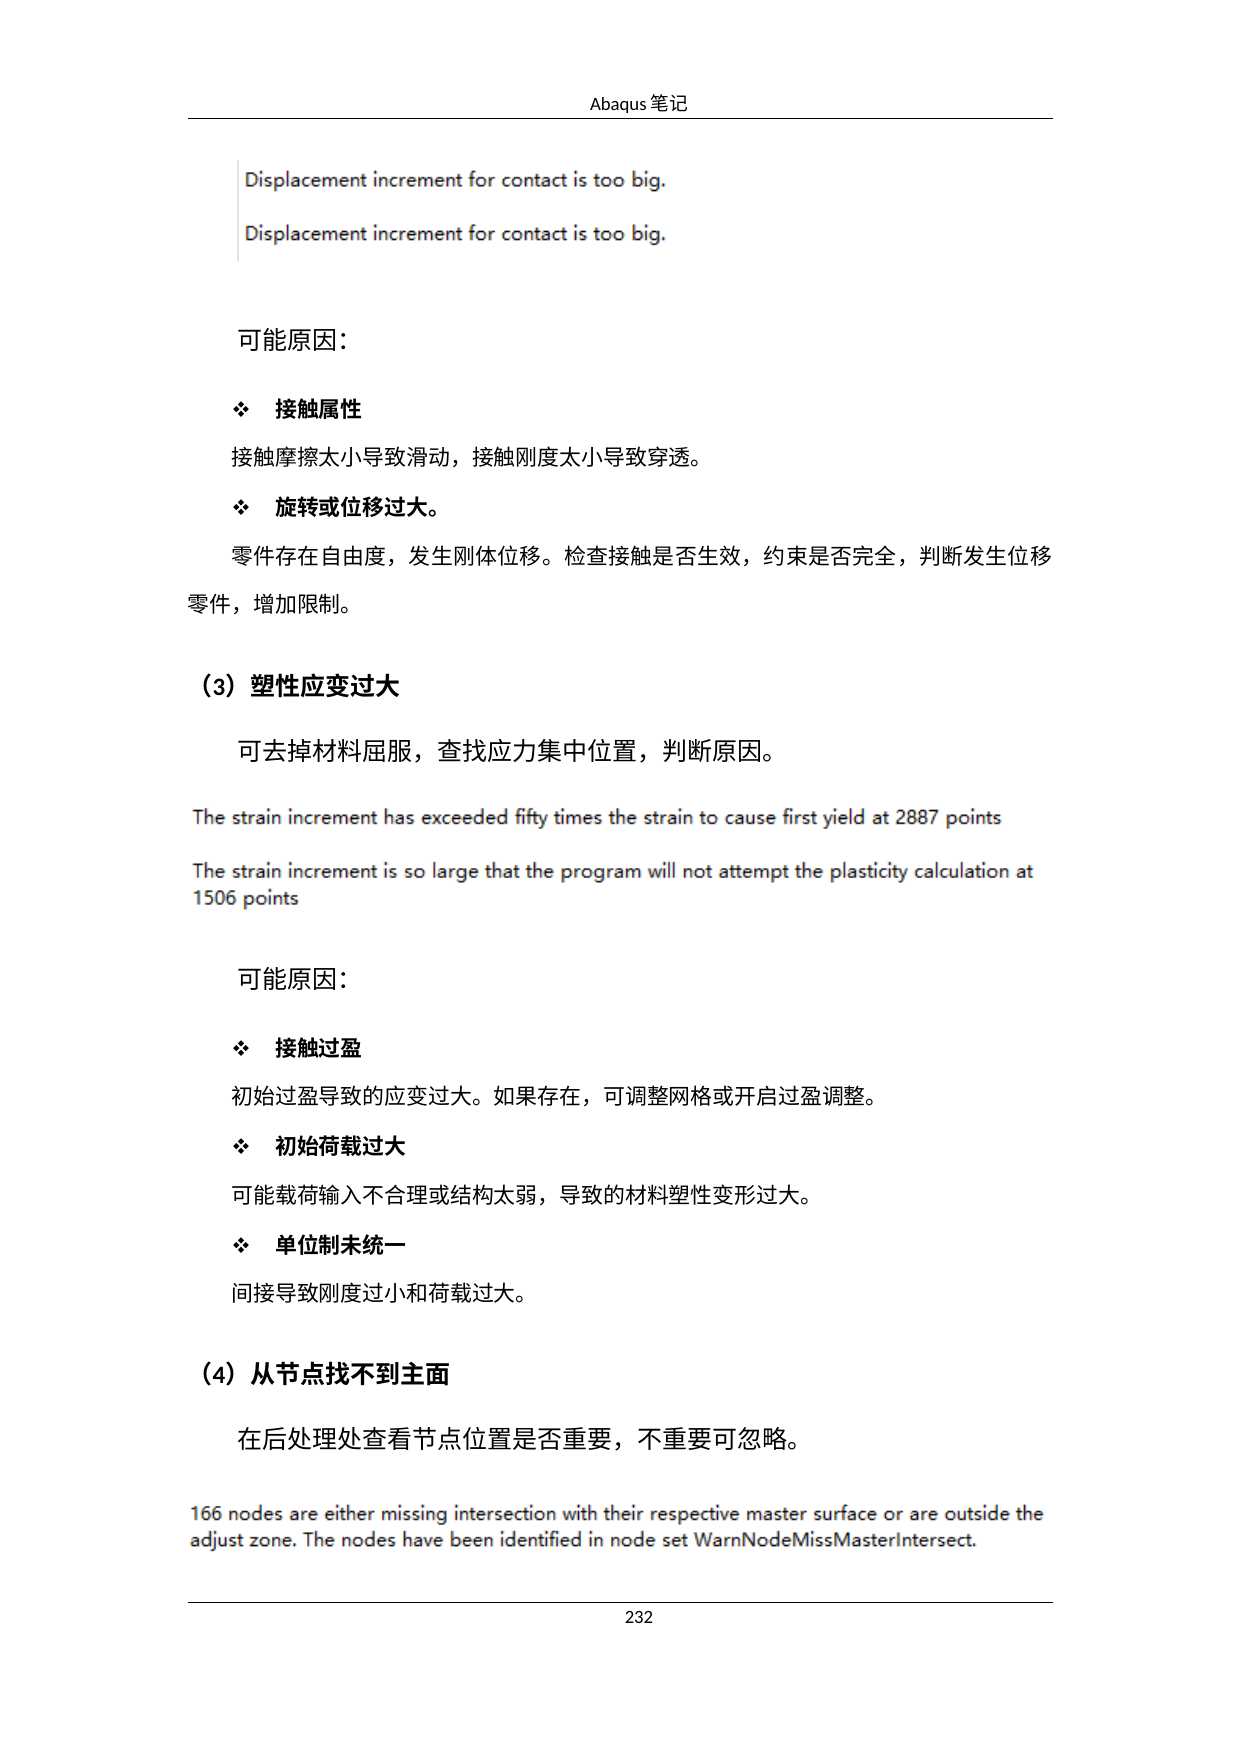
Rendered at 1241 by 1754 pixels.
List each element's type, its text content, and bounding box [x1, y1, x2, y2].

subtitle 接触过盈 [231, 1030, 1053, 1063]
text 可去掉材料屈服，查找应力集中位置，判断原因。 [187, 717, 1053, 782]
text 在后处理处查看节点位置是否重要，不重要可忽略。 [187, 1406, 1053, 1471]
subtitle 旋转或位移过大。 [231, 490, 1053, 522]
text 接触摩擦太小导致滑动，接触刚度太小导致穿透。 [187, 439, 1053, 472]
picture [187, 1488, 1053, 1562]
text 初始过盈导致的应变过大。如果存在，可调整网格或开启过盈调整。 [187, 1078, 1053, 1111]
text 间接导致刚度过小和荷载过大。 [187, 1276, 1053, 1308]
text 可能载荷输入不合理或结构太弱，导致的材料塑性变形过大。 [187, 1177, 1053, 1210]
picture [188, 799, 1052, 916]
text 零件存在自由度，发生刚体位移。检查接触是否生效，约束是否完全，判断发生位移零件，增加限制。 [187, 538, 1053, 619]
subtitle 塑性应变过大 [187, 652, 1053, 717]
text 可能原因： [187, 945, 1053, 1010]
subtitle 单位制未统一 [231, 1228, 1053, 1260]
subtitle 初始荷载过大 [231, 1129, 1053, 1161]
picture [237, 160, 680, 261]
text 可能原因： [187, 306, 1053, 371]
subtitle 接触属性 [231, 391, 1053, 424]
subtitle 从节点找不到主面 [187, 1341, 1053, 1406]
